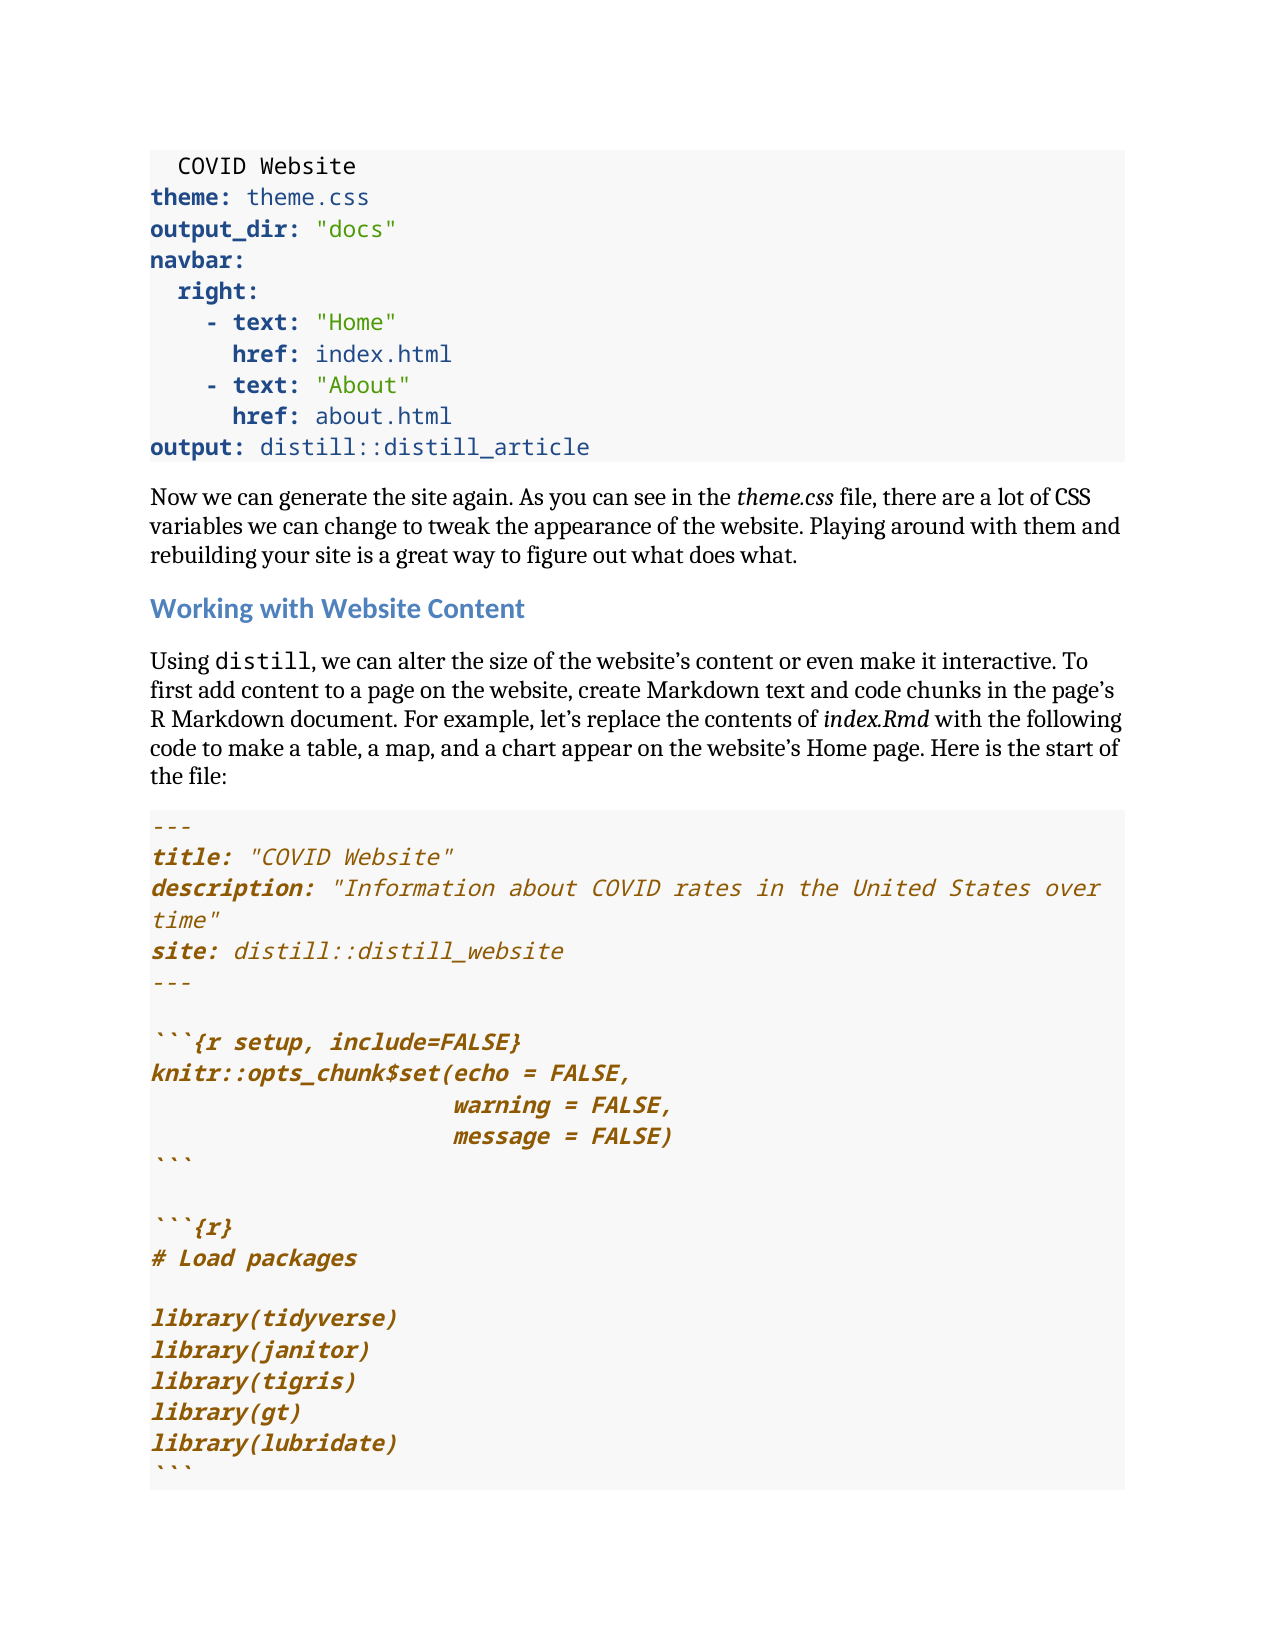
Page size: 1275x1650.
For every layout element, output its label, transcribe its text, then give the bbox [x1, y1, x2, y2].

text Now we can generate the site again. As you can see in the theme.css file, there are a lot of CSS variables we can change to tweak the appearance of the website. Playing around with them and rebuilding your site is a great way to figure out what does what. [150, 483, 1125, 569]
text --- title: "COVID Website" description: "Information about COVID rates in the United States over time" site: distill::distill_website --- ```{r setup, include=FALSE} knitr::opts_chunk$set(echo = FALSE, warning = FALSE, message = FALSE) ``` ```{r} # Load packages library(tidyverse) library(janitor) library(tigris) library(gt) library(lubridate) ``` [150, 810, 1125, 1490]
text Using distill, we can alter the size of the website’s content or even make it interactive. To first add content to a page on the website, create Markdown text and code chunks in the page’s R Markdown document. For example, let’s replace the contents of index.Rmd with the following code to make a table, a map, and a chart appear on the website’s Home page. Here is the start of the file: [150, 645, 1125, 791]
subtitle Working with Website Content [150, 590, 1125, 626]
